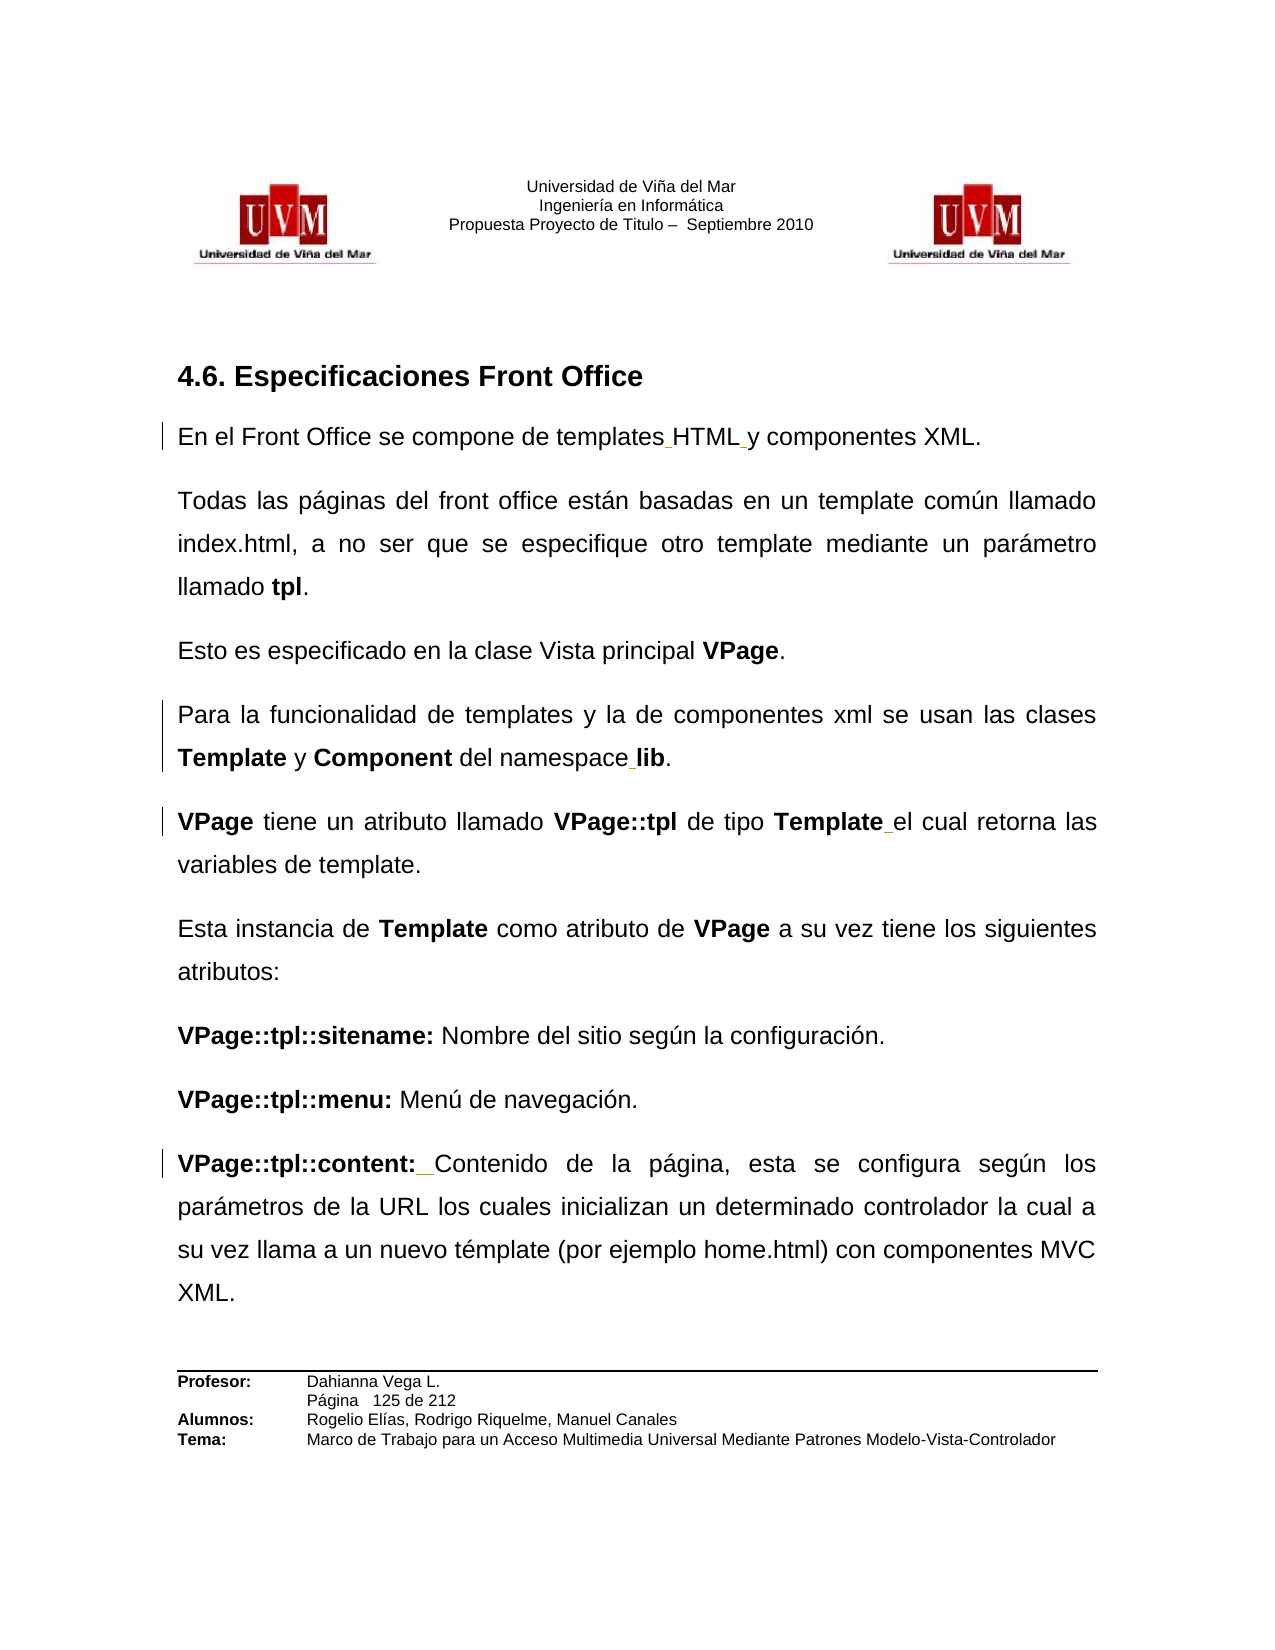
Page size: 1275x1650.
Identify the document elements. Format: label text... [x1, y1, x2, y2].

subtitle 4.6. Especificaciones Front Office [177, 359, 1098, 392]
text Esta instancia de Template como atributo de VPage a su vez tiene los siguientes atributos: [177, 914, 1098, 986]
text VPage::tpl::sitename: Nombre del sitio según la configuración. [177, 1021, 1098, 1050]
text Esto es especificado en la clase Vista principal VPage. [177, 636, 1098, 664]
text Todas las páginas del front office están basadas en un template común llamado index.html, a no ser que se especifique otro template mediante un parámetro llamado tpl. [177, 486, 1098, 601]
text VPage::tpl::content:Contenido de la página, esta se configura según los parámetros de la URL los cuales inicializan un determinado controlador la cual a su vez llama a un nuevo témplate (por ejemplo home.html) con componentes MVC XML. [177, 1149, 1098, 1307]
text VPage tiene un atributo llamado VPage::tpl de tipo Templateel cual retorna las variables de template. [177, 807, 1098, 879]
picture [177, 176, 390, 267]
text VPage::tpl::menu: Menú de navegación. [177, 1085, 1098, 1114]
text En el Front Office se compone de templatesHTMLy componentes XML. [177, 422, 1098, 450]
text Para la funcionalidad de templates y la de componentes xml se usan las clasesTemplate y Component del namespacelib. [177, 700, 1098, 772]
picture [871, 176, 1084, 267]
